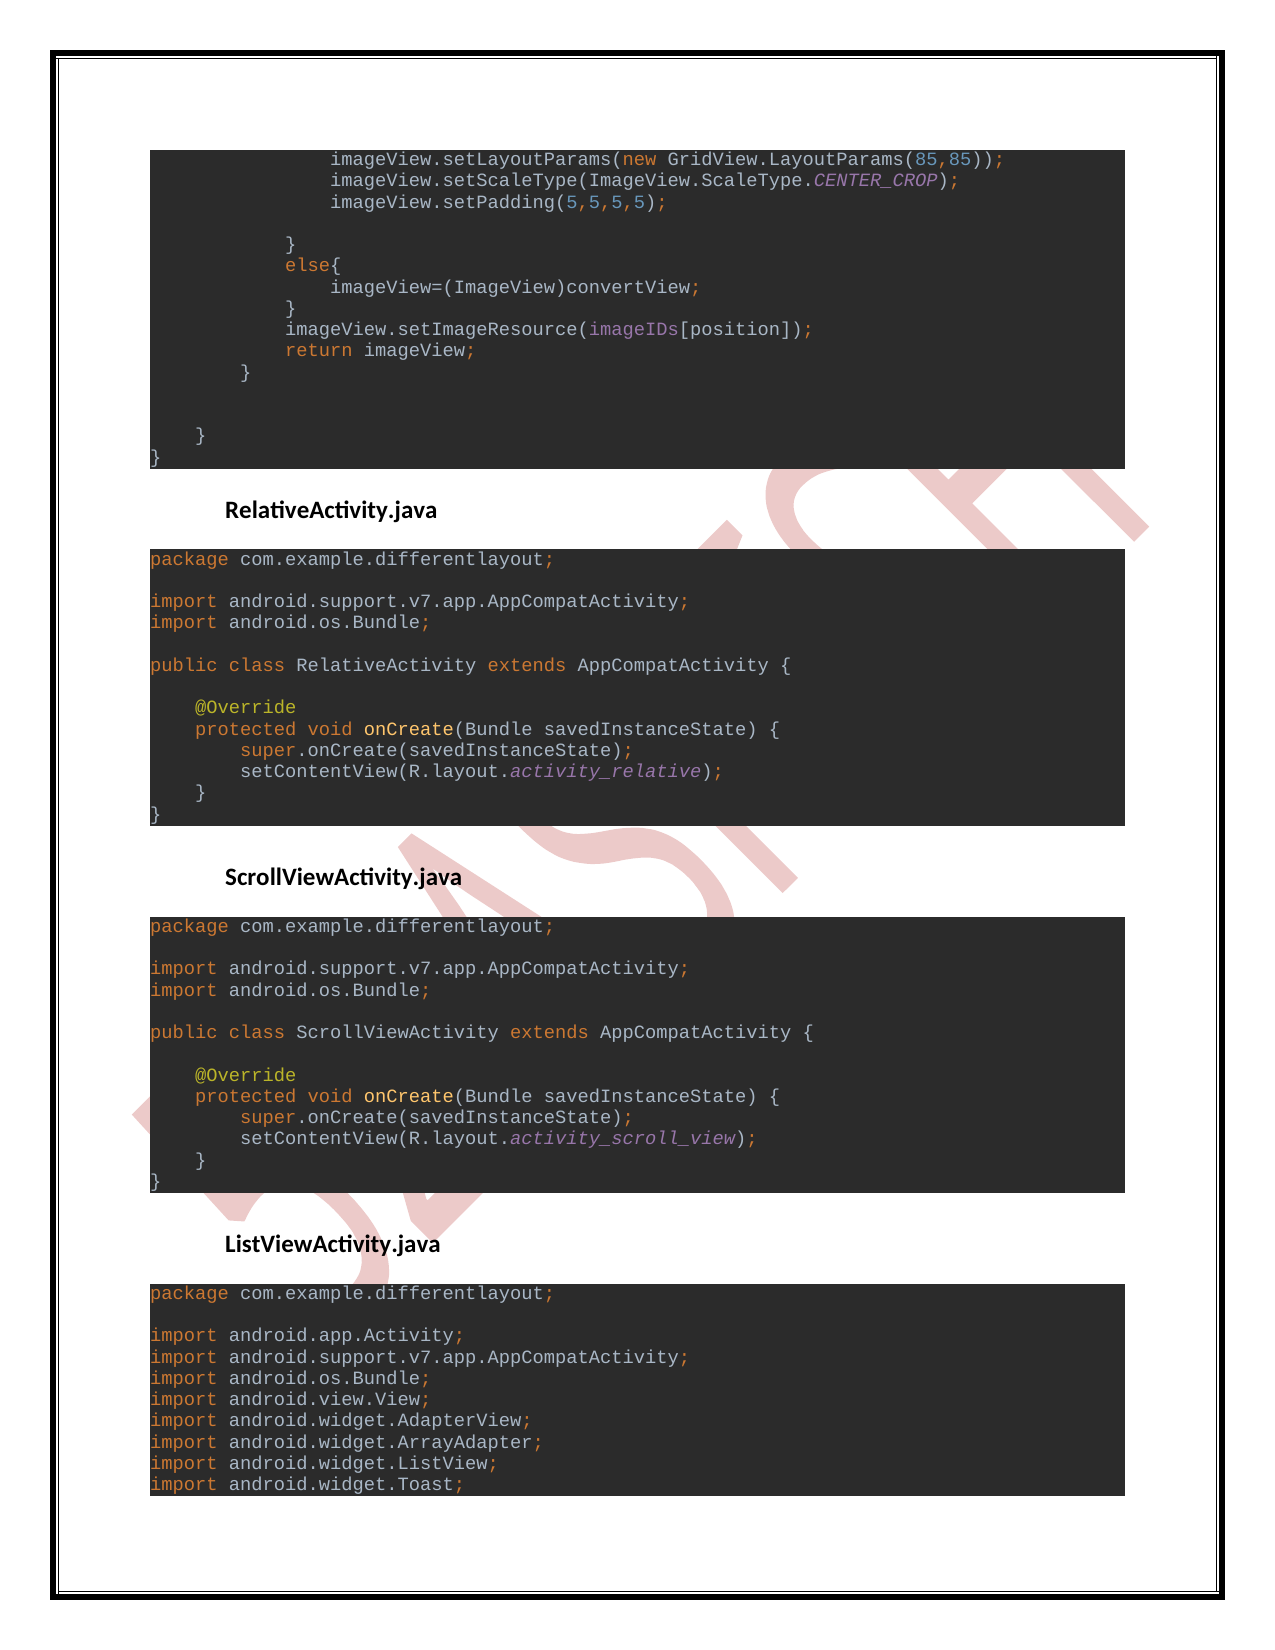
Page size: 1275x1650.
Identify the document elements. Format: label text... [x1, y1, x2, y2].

text package com.example.differentlayout; import android.support.v7.app.AppCompatActivity; import android.os.Bundle; public class ScrollViewActivity extends AppCompatActivity { @Override protected void onCreate(Bundle savedInstanceState) { super.onCreate(savedInstanceState); setContentView(R.layout.activity_scroll_view); } } [150, 917, 1125, 1193]
list RelativeActivity.java [225, 494, 1125, 524]
list ScrollViewActivity.java [225, 861, 1125, 891]
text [150, 1284, 1125, 1496]
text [150, 150, 1125, 469]
list ListViewActivity.java [225, 1228, 1125, 1258]
text package com.example.differentlayout; import android.support.v7.app.AppCompatActivity; import android.os.Bundle; public class RelativeActivity extends AppCompatActivity { @Override protected void onCreate(Bundle savedInstanceState) { super.onCreate(savedInstanceState); setContentView(R.layout.activity_relative); } } [150, 549, 1125, 826]
